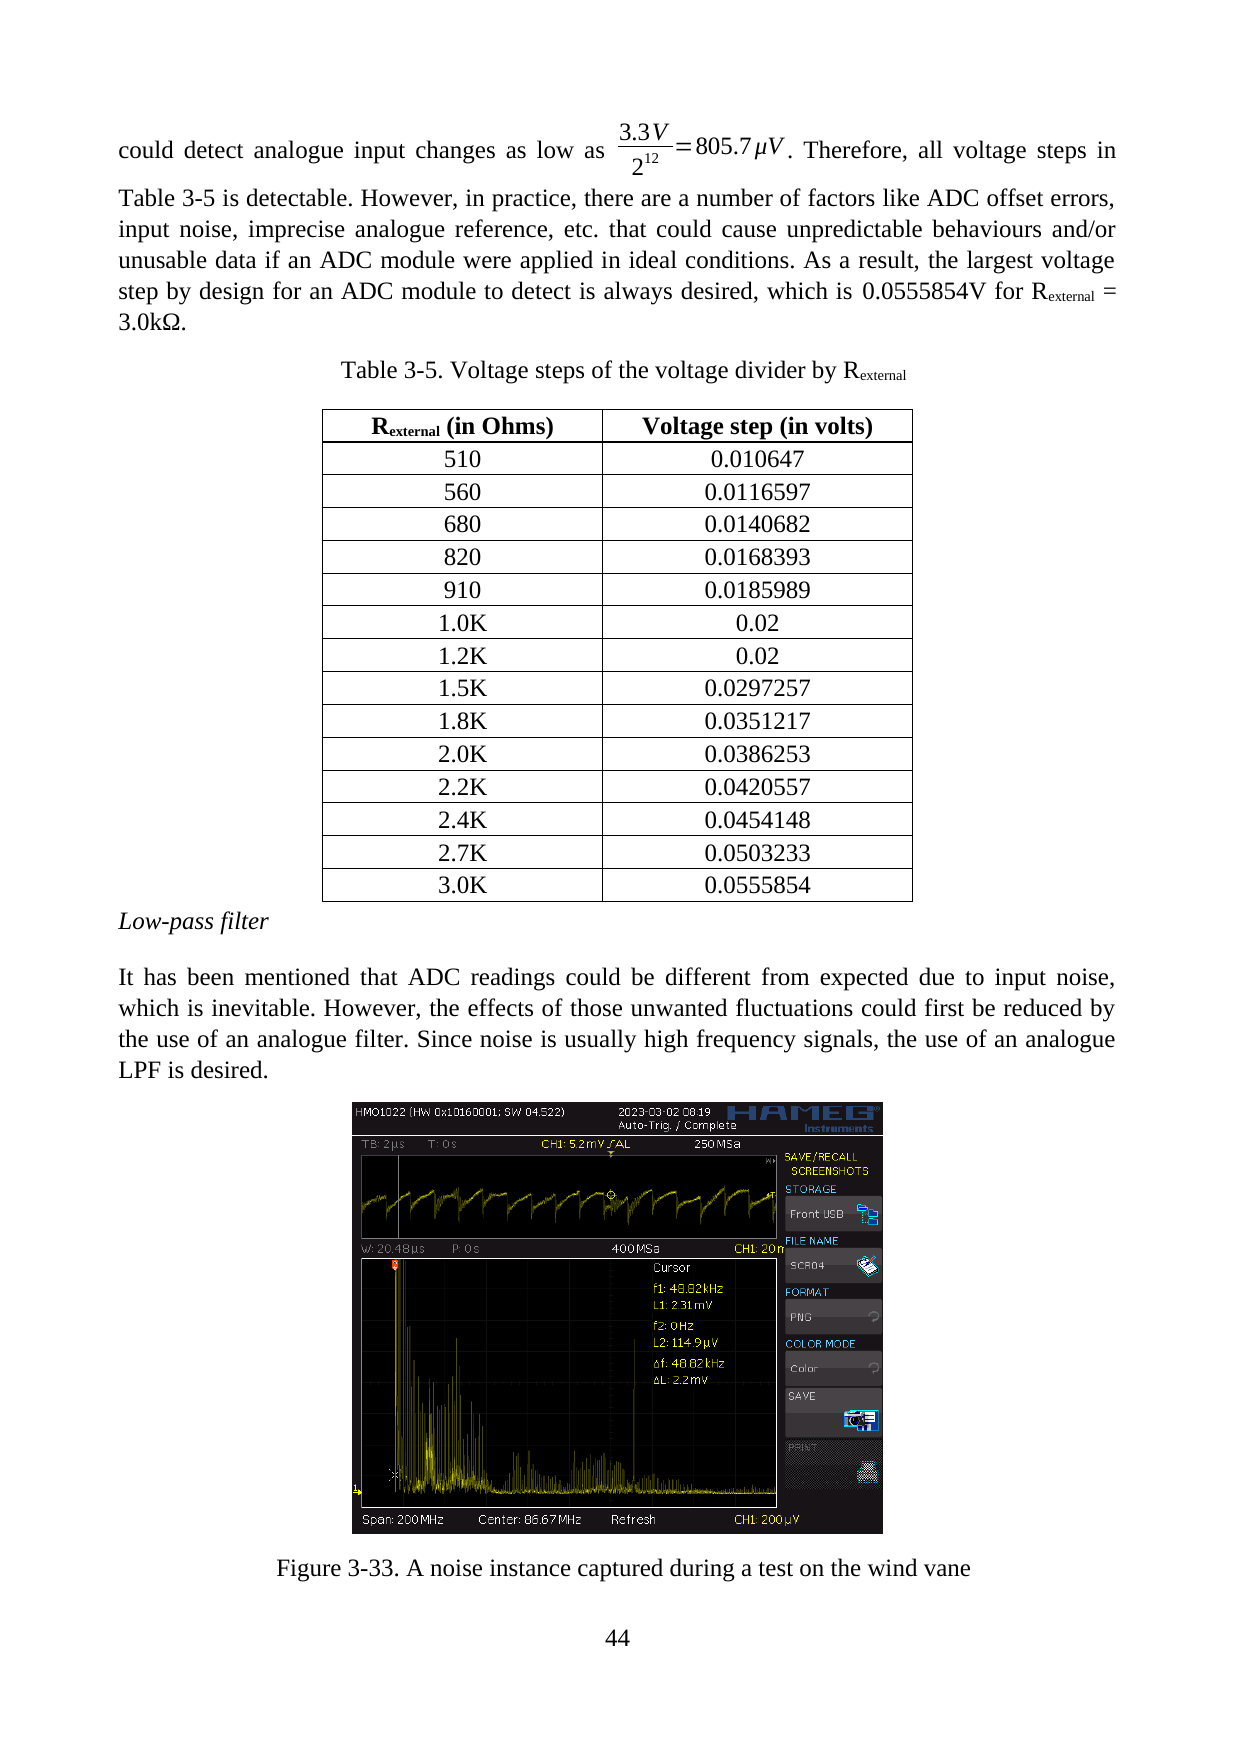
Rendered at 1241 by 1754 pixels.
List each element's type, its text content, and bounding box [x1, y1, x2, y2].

table_cell 2.0K [323, 738, 602, 769]
table_cell 0.02 [603, 639, 912, 671]
subtitle Low-pass filter [118, 906, 1117, 935]
table_cell 510 [323, 443, 602, 474]
table_cell 0.010647 [603, 443, 912, 474]
table_cell 0.0454148 [603, 803, 912, 835]
table_cell 0.0351217 [603, 705, 912, 737]
table_cell 0.02 [603, 606, 912, 638]
table_cell 0.0420557 [603, 771, 912, 802]
table_cell 1.8K [323, 705, 602, 737]
table_cell 820 [323, 541, 602, 573]
table_cell 3.0K [323, 869, 602, 901]
table_cell 0.0386253 [603, 738, 912, 769]
table_cell 2.7K [323, 836, 602, 868]
table_cell 0.0297257 [603, 672, 912, 704]
table_cell 0.0503233 [603, 836, 912, 868]
table_cell 2.4K [323, 803, 602, 835]
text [118, 118, 1117, 336]
table_cell 2.2K [323, 771, 602, 802]
table_cell 560 [323, 475, 602, 507]
text It has been mentioned that ADC readings could be different from expected due to input noise, which is inevitable. However, the effects of those unwanted fluctuations could first be reduced by the use of an analogue filter. Since noise is usually high frequency signals, the use of an analogue LPF is desired. [118, 962, 1117, 1084]
table_cell 0.0185989 [603, 574, 912, 605]
picture [352, 1102, 883, 1534]
table_cell 1.0K [323, 606, 602, 638]
table_cell 1.5K [323, 672, 602, 704]
table_cell 0.0555854 [603, 869, 912, 901]
table_header Voltage step (in volts) [603, 410, 912, 441]
table_cell 0.0140682 [603, 508, 912, 540]
table_cell 910 [323, 574, 602, 605]
table_cell 680 [323, 508, 602, 540]
table_cell 0.0116597 [603, 475, 912, 507]
table_cell 0.0168393 [603, 541, 912, 573]
table_cell 1.2K [323, 639, 602, 671]
table_header Rexternal (in Ohms) [323, 410, 602, 441]
